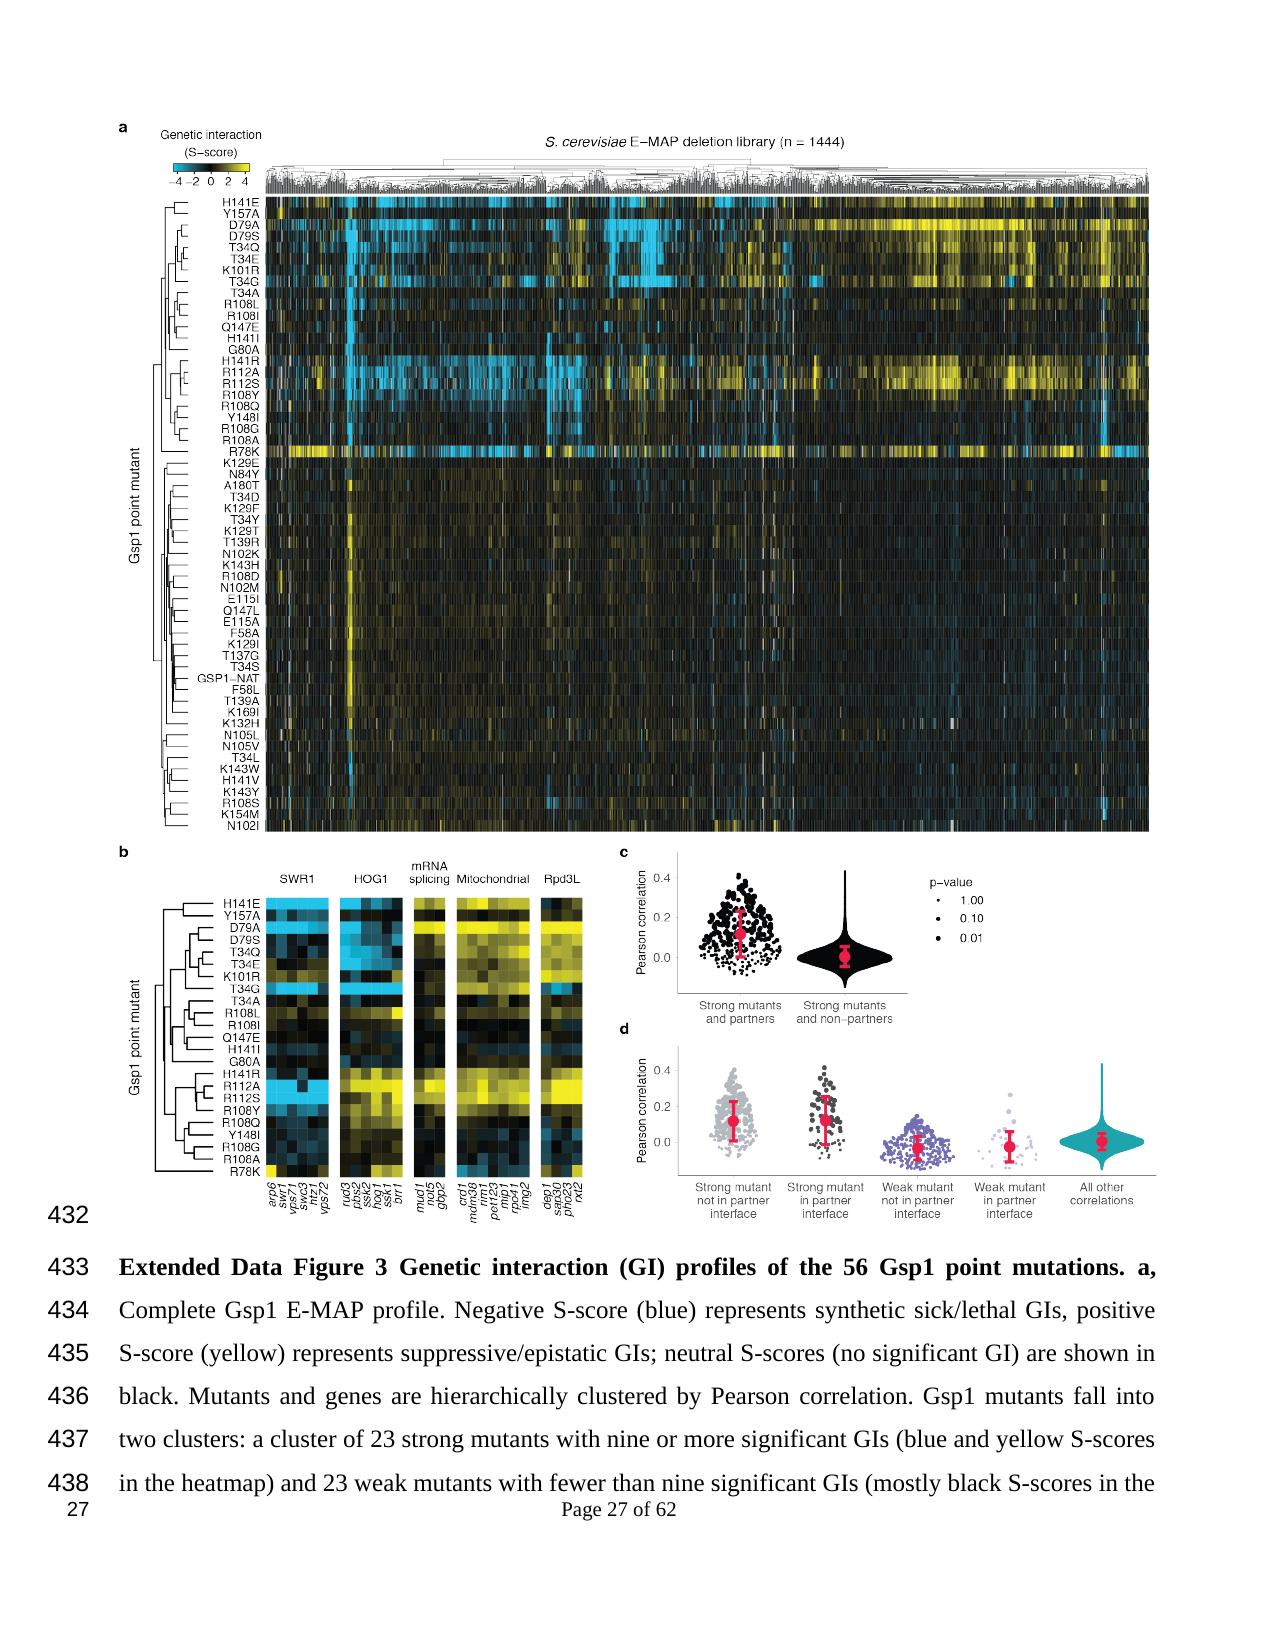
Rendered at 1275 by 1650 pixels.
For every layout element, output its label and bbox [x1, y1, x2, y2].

picture [118, 118, 1157, 1224]
text [119, 1252, 1156, 1496]
